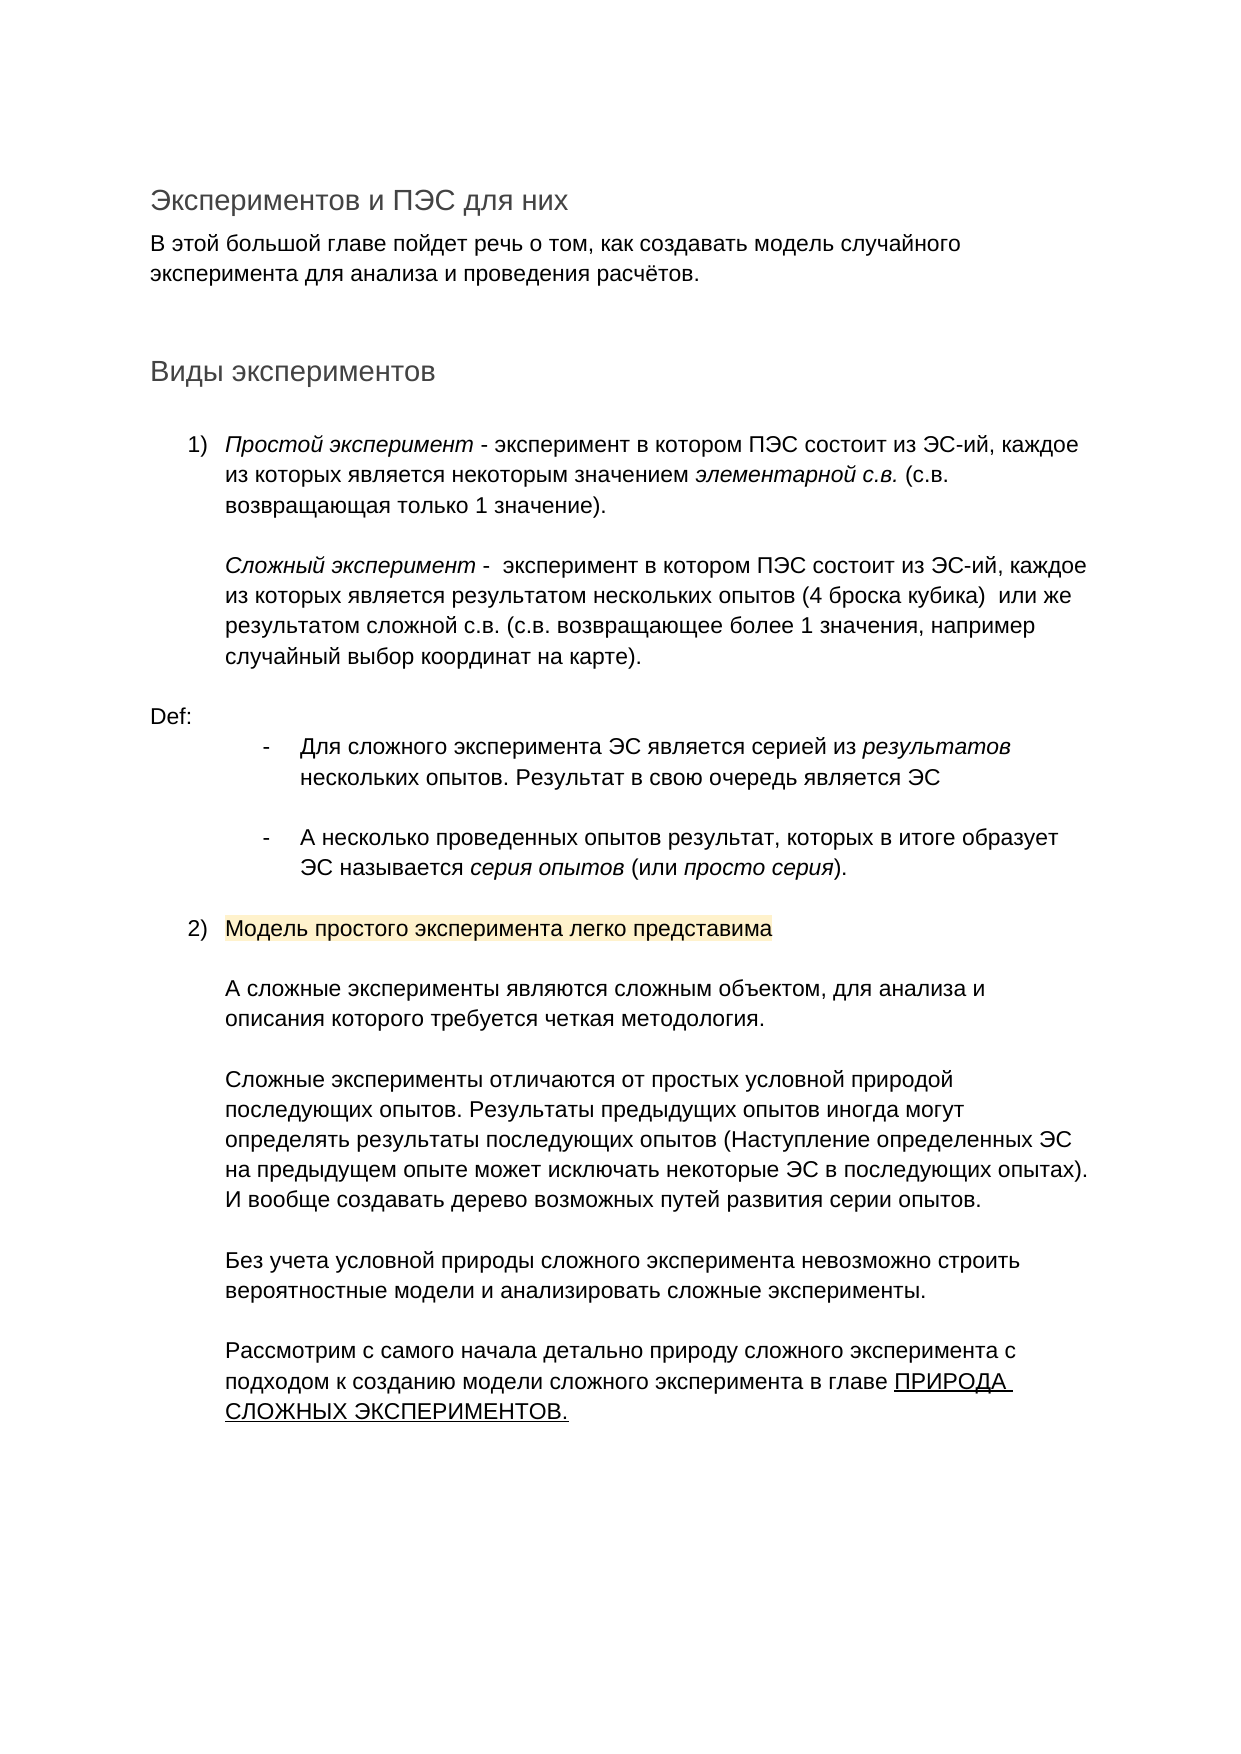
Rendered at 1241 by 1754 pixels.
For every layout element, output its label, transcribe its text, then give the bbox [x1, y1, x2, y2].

text А сложные эксперименты являются сложным объектом, для анализа и описания которого требуется четкая методология. [225, 975, 1090, 1032]
list А несколько проведенных опытов результат, которых в итоге образует ЭС называется серия опытов (или просто серия). [262, 824, 1090, 881]
text Сложные эксперименты отличаются от простых условной природой последующих опытов. Результаты предыдущих опытов иногда могут определять результаты последующих опытов (Наступление определенных ЭС на предыдущем опыте может исключать некоторые ЭС в последующих опытах). [225, 1066, 1090, 1183]
list Модель простого эксперимента легко представима [187, 914, 1090, 941]
text Def: [150, 703, 1090, 729]
text В этой большой главе пойдет речь о том, как создавать модель случайного эксперимента для анализа и проведения расчётов. [150, 230, 1090, 287]
list Для сложного эксперимента ЭС является серией из результатов нескольких опытов. Результат в свою очередь является ЭС [262, 733, 1090, 790]
text Без учета условной природы сложного эксперимента невозможно строить вероятностные модели и анализировать сложные эксперименты. [225, 1247, 1090, 1303]
text И вообще создавать дерево возможных путей развития серии опытов. [225, 1186, 1090, 1213]
text Рассмотрим с самого начала детально природу сложного эксперимента с подходом к созданию модели сложного эксперимента в главе ПРИРОДА СЛОЖНЫХ ЭКСПЕРИМЕНТОВ. [225, 1337, 1090, 1424]
subtitle Виды экспериментов [150, 354, 1090, 388]
subtitle Экспериментов и ПЭС для них [150, 183, 1090, 217]
list Простой эксперимент - эксперимент в котором ПЭС состоит из ЭС-ий, каждое из которых является некоторым значением элементарной с.в. (с.в. возвращающая только 1 значение). [187, 431, 1090, 518]
text Сложный эксперимент - эксперимент в котором ПЭС состоит из ЭС-ий, каждое из которых является результатом нескольких опытов (4 броска кубика) или же результатом сложной с.в. (с.в. возвращающее более 1 значения, например случайный выбор координат на карте). [225, 552, 1090, 669]
